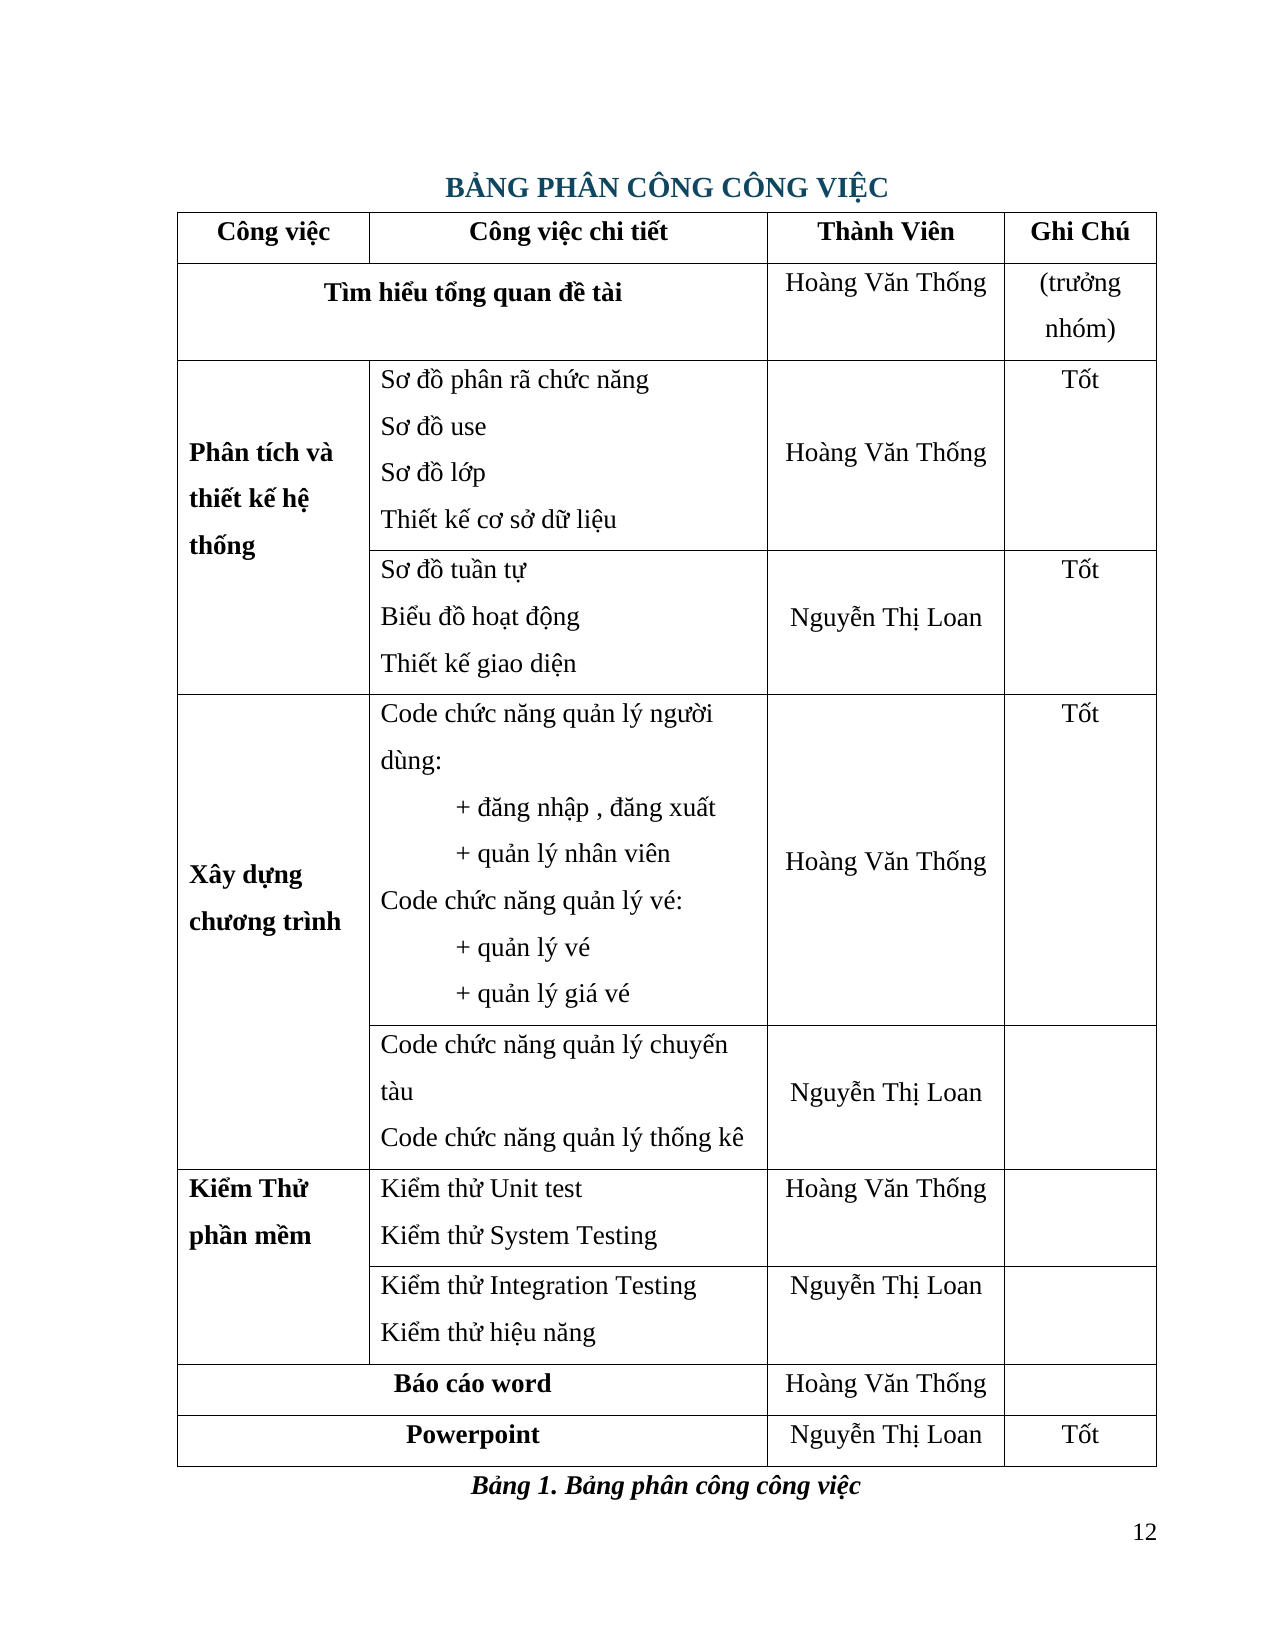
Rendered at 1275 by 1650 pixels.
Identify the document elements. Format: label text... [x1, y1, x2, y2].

text Bảng 1. Bảng phân công công việc [177, 1469, 1157, 1500]
table_cell Kiểm thử Integration Testing Kiểm thử hiệu năng [370, 1267, 767, 1363]
table_cell Hoàng Văn Thống [768, 1170, 1004, 1266]
table_cell (trưởng nhóm) [1005, 264, 1156, 360]
table_cell [1005, 1170, 1156, 1266]
table_cell Tốt [1005, 695, 1156, 1025]
table_cell [1005, 1026, 1156, 1169]
table_cell Sơ đồ tuần tự Biểu đồ hoạt động Thiết kế giao diện [370, 551, 767, 694]
table_cell Hoàng Văn Thống [768, 264, 1004, 360]
subtitle BẢNG PHÂN CÔNG CÔNG VIỆC [177, 170, 1157, 203]
table_cell Phân tích và thiết kế hệ thống [178, 361, 369, 694]
table_cell Tốt [1005, 361, 1156, 550]
table_cell [1005, 1267, 1156, 1363]
table_cell Hoàng Văn Thống [768, 695, 1004, 1025]
table_cell Tốt [1005, 551, 1156, 694]
table_cell Hoàng Văn Thống [768, 1365, 1004, 1415]
table_cell Sơ đồ phân rã chức năng Sơ đồ use Sơ đồ lớp Thiết kế cơ sở dữ liệu [370, 361, 767, 550]
table_cell Code chức năng quản lý chuyến tàu Code chức năng quản lý thống kê [370, 1026, 767, 1169]
table_cell Xây dựng chương trình [178, 695, 369, 1169]
table_cell Nguyễn Thị Loan [768, 1026, 1004, 1169]
table_cell Tìm hiểu tổng quan đề tài [178, 264, 767, 360]
table_cell Code chức năng quản lý người dùng: + đăng nhập , đăng xuất + quản lý nhân viên Code chức năng quản lý vé: + quản lý vé + quản lý giá vé [370, 695, 767, 1025]
table_cell Tốt [1005, 1416, 1156, 1466]
table_header Ghi Chú [1005, 213, 1156, 262]
table_cell Nguyễn Thị Loan [768, 551, 1004, 694]
table_header Thành Viên [768, 213, 1004, 262]
table_cell Hoàng Văn Thống [768, 361, 1004, 550]
table_cell Nguyễn Thị Loan [768, 1267, 1004, 1363]
table_cell [1005, 1365, 1156, 1415]
table_header Công việc chi tiết [370, 213, 767, 262]
table_cell Kiểm thử Unit test Kiểm thử System Testing [370, 1170, 767, 1266]
table_cell Powerpoint [178, 1416, 767, 1466]
table_header Công việc [178, 213, 369, 262]
table_cell Kiểm Thử phần mềm [178, 1170, 369, 1363]
table_cell Nguyễn Thị Loan [768, 1416, 1004, 1466]
table_cell Báo cáo word [178, 1365, 767, 1415]
